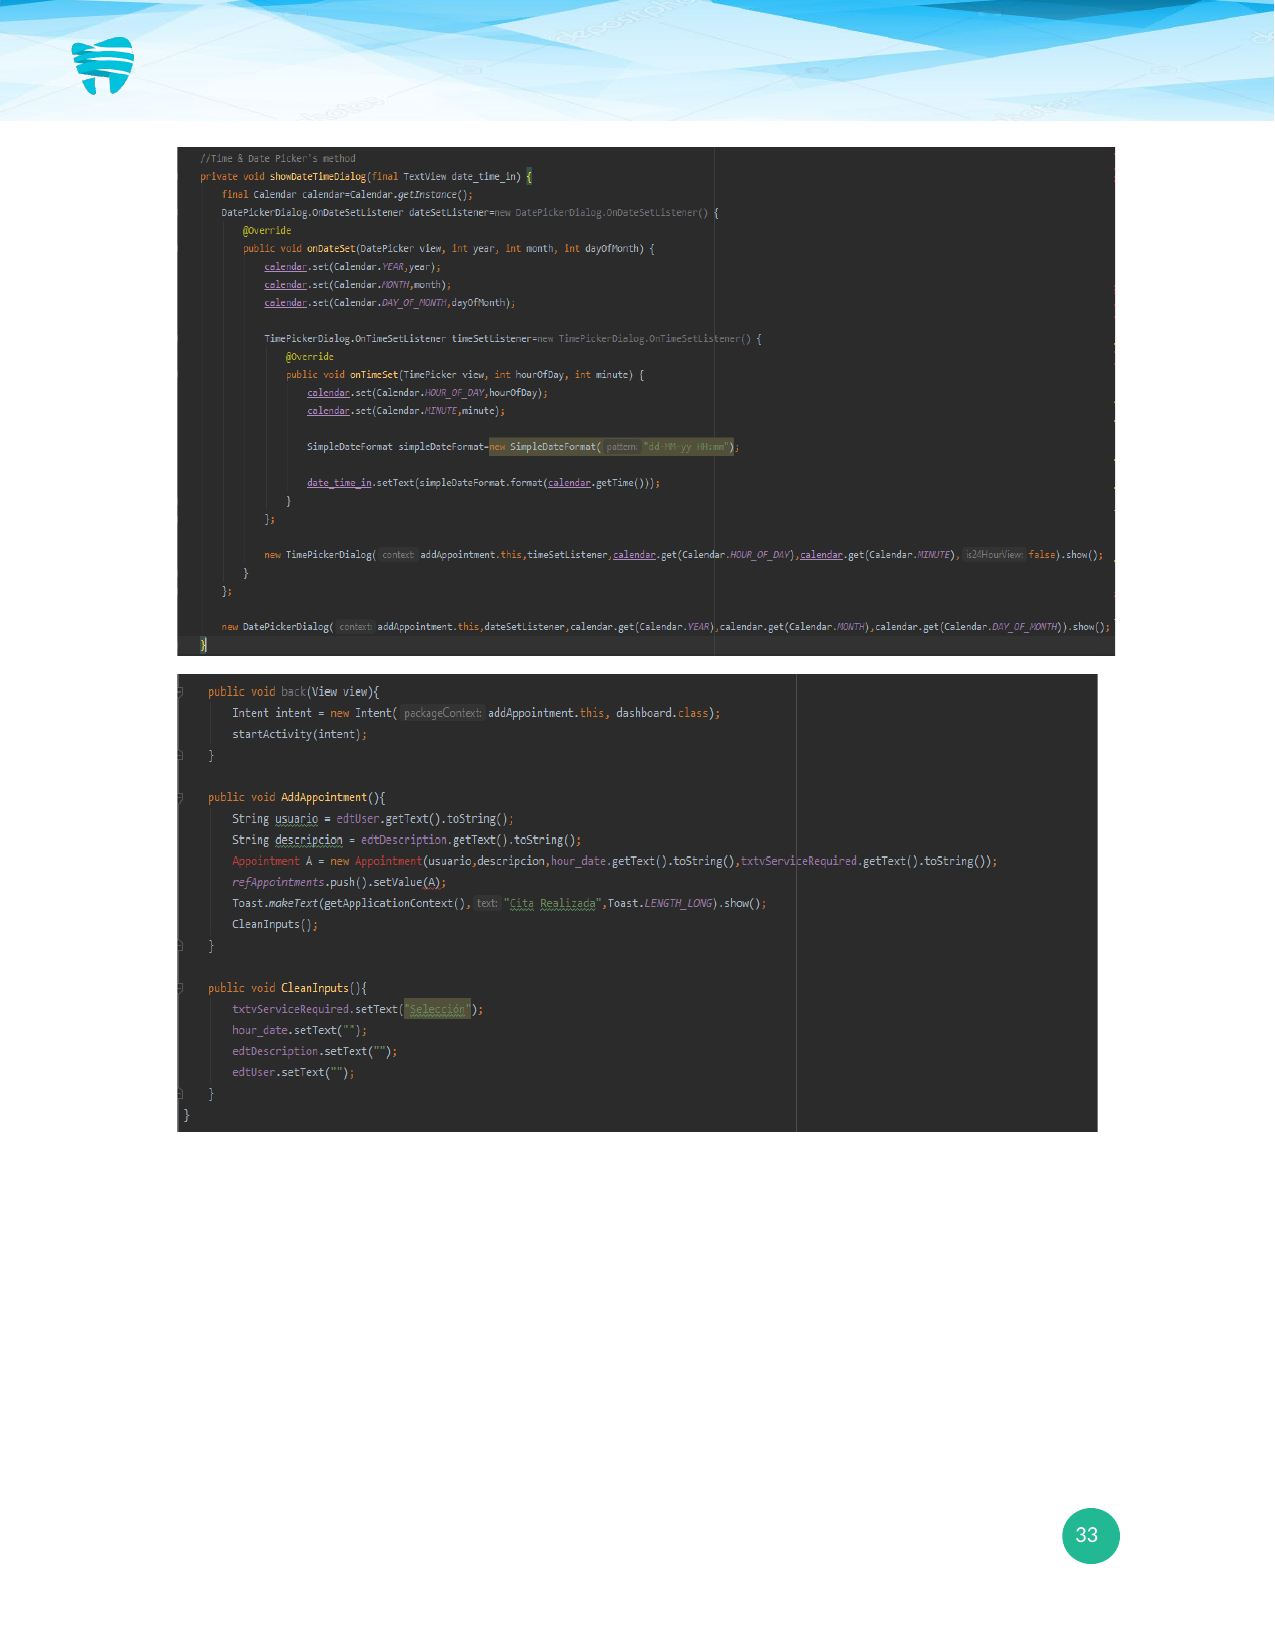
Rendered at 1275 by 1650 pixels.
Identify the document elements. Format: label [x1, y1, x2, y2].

picture [0, 0, 1274, 121]
picture [177, 147, 1116, 656]
picture [177, 674, 1098, 1132]
